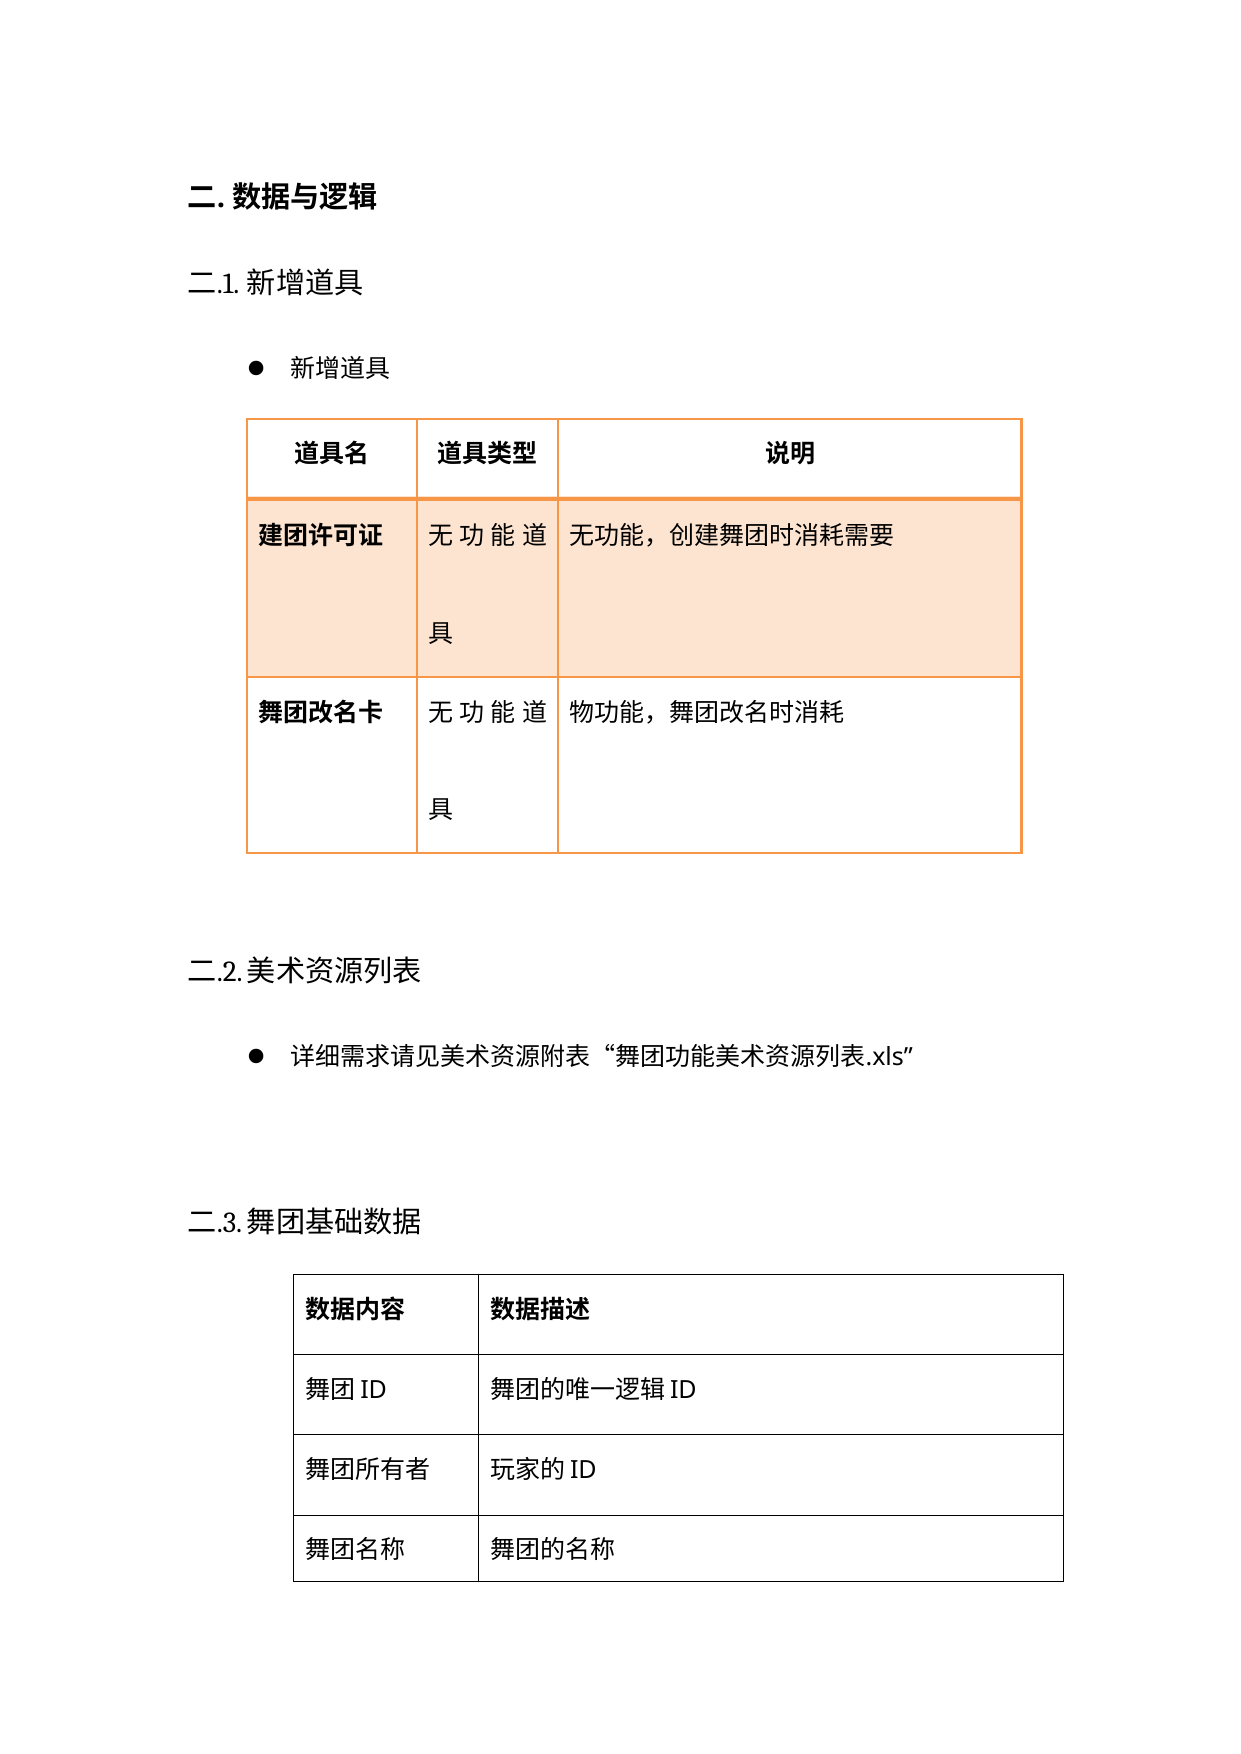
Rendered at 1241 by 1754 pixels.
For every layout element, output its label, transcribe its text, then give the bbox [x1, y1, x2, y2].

text 舞团基础数据 [187, 1187, 1053, 1252]
list 新增道具 [247, 334, 1053, 399]
table_header 道具名 [248, 420, 416, 496]
table_cell 舞团的名称 [479, 1516, 1063, 1581]
list 详细需求请见美术资源附表“舞团功能美术资源列表.xls” [247, 1022, 1053, 1087]
table_header 道具类型 [418, 420, 557, 496]
table_header 数据内容 [294, 1275, 478, 1354]
table_cell 无功能，创建舞团时消耗需要 [559, 501, 1020, 676]
table_cell 玩家的ID [479, 1435, 1063, 1514]
table_cell 舞团所有者 [294, 1435, 478, 1514]
table_cell 舞团改名卡 [248, 678, 416, 852]
table_cell 物功能，舞团改名时消耗 [559, 678, 1020, 852]
table_cell 舞团的唯一逻辑ID [479, 1355, 1063, 1434]
table_cell 建团许可证 [248, 501, 416, 676]
table_header 说明 [559, 420, 1020, 496]
text 美术资源列表 [187, 936, 1053, 1001]
table_cell 无功能道具 [418, 678, 557, 852]
text 数据与逻辑 [187, 162, 1053, 227]
table_cell 舞团ID [294, 1355, 478, 1434]
table_header 数据描述 [479, 1275, 1063, 1354]
table_cell 无功能道具 [418, 501, 557, 676]
table_cell 舞团名称 [294, 1516, 478, 1581]
text 新增道具 [187, 248, 1053, 313]
